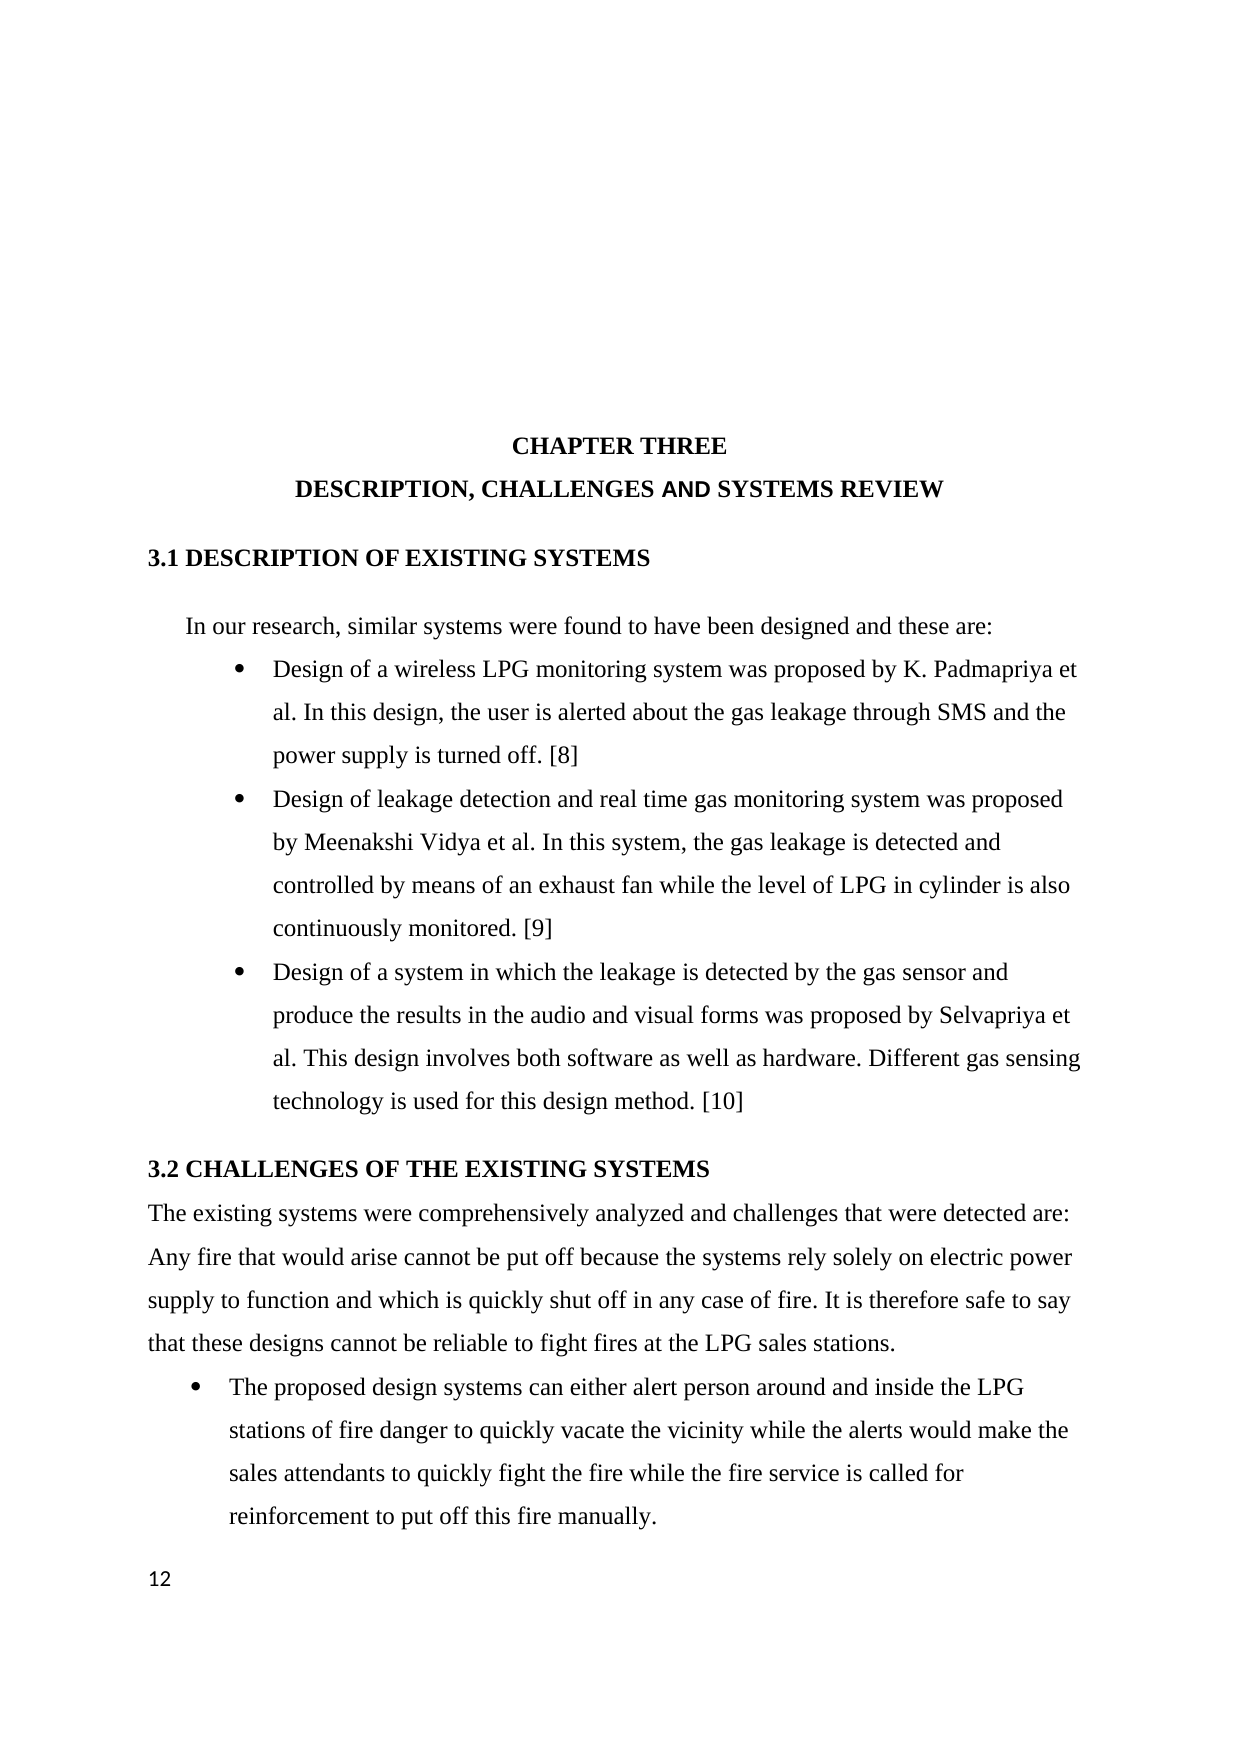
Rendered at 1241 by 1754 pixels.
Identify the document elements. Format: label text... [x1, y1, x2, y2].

text The existing systems were comprehensively analyzed and challenges that were detected are: [148, 1198, 1091, 1226]
list The proposed design systems can either alert person around and inside the LPG stations of fire danger to quickly vacate the vicinity while the alerts would make the sales attendants to quickly fight the fire while the fire service is called for reinforcement to put off this fire manually. [191, 1372, 1091, 1530]
subtitle In our research, similar systems were found to have been designed and these are: [185, 611, 1093, 639]
subtitle DESCRIPTION OF EXISTING SYSTEMS [148, 543, 1093, 571]
text 3.2 CHALLENGES OF THE EXISTING SYSTEMS [148, 1154, 1091, 1183]
list Design of leakage detection and real time gas monitoring system was proposed by Meenakshi Vidya et al. In this system, the gas leakage is detected and controlled by means of an exhaust fan while the level of LPG in cylinder is also continuously monitored. [235, 784, 1091, 942]
text DESCRIPTION, CHALLENGES AND SYSTEMS REVIEW [148, 474, 1091, 503]
text Any fire that would arise cannot be put off because the systems rely solely on electric power supply to function and which is quickly shut off in any case of fire. It is therefore safe to say that these designs cannot be reliable to fight fires at the LPG sales stations. [148, 1242, 1091, 1357]
list Design of a system in which the leakage is detected by the gas sensor and produce the results in the audio and visual forms was proposed by Selvapriya et al. This design involves both software as well as hardware. Different gas sensing technology is used for this design method. [235, 957, 1091, 1115]
list Design of a wireless LPG monitoring system was proposed by K. Padmapriya et al. In this design, the user is alerted about the gas leakage through SMS and the power supply is turned off. [235, 654, 1093, 769]
text CHAPTER THREE [148, 431, 1091, 459]
